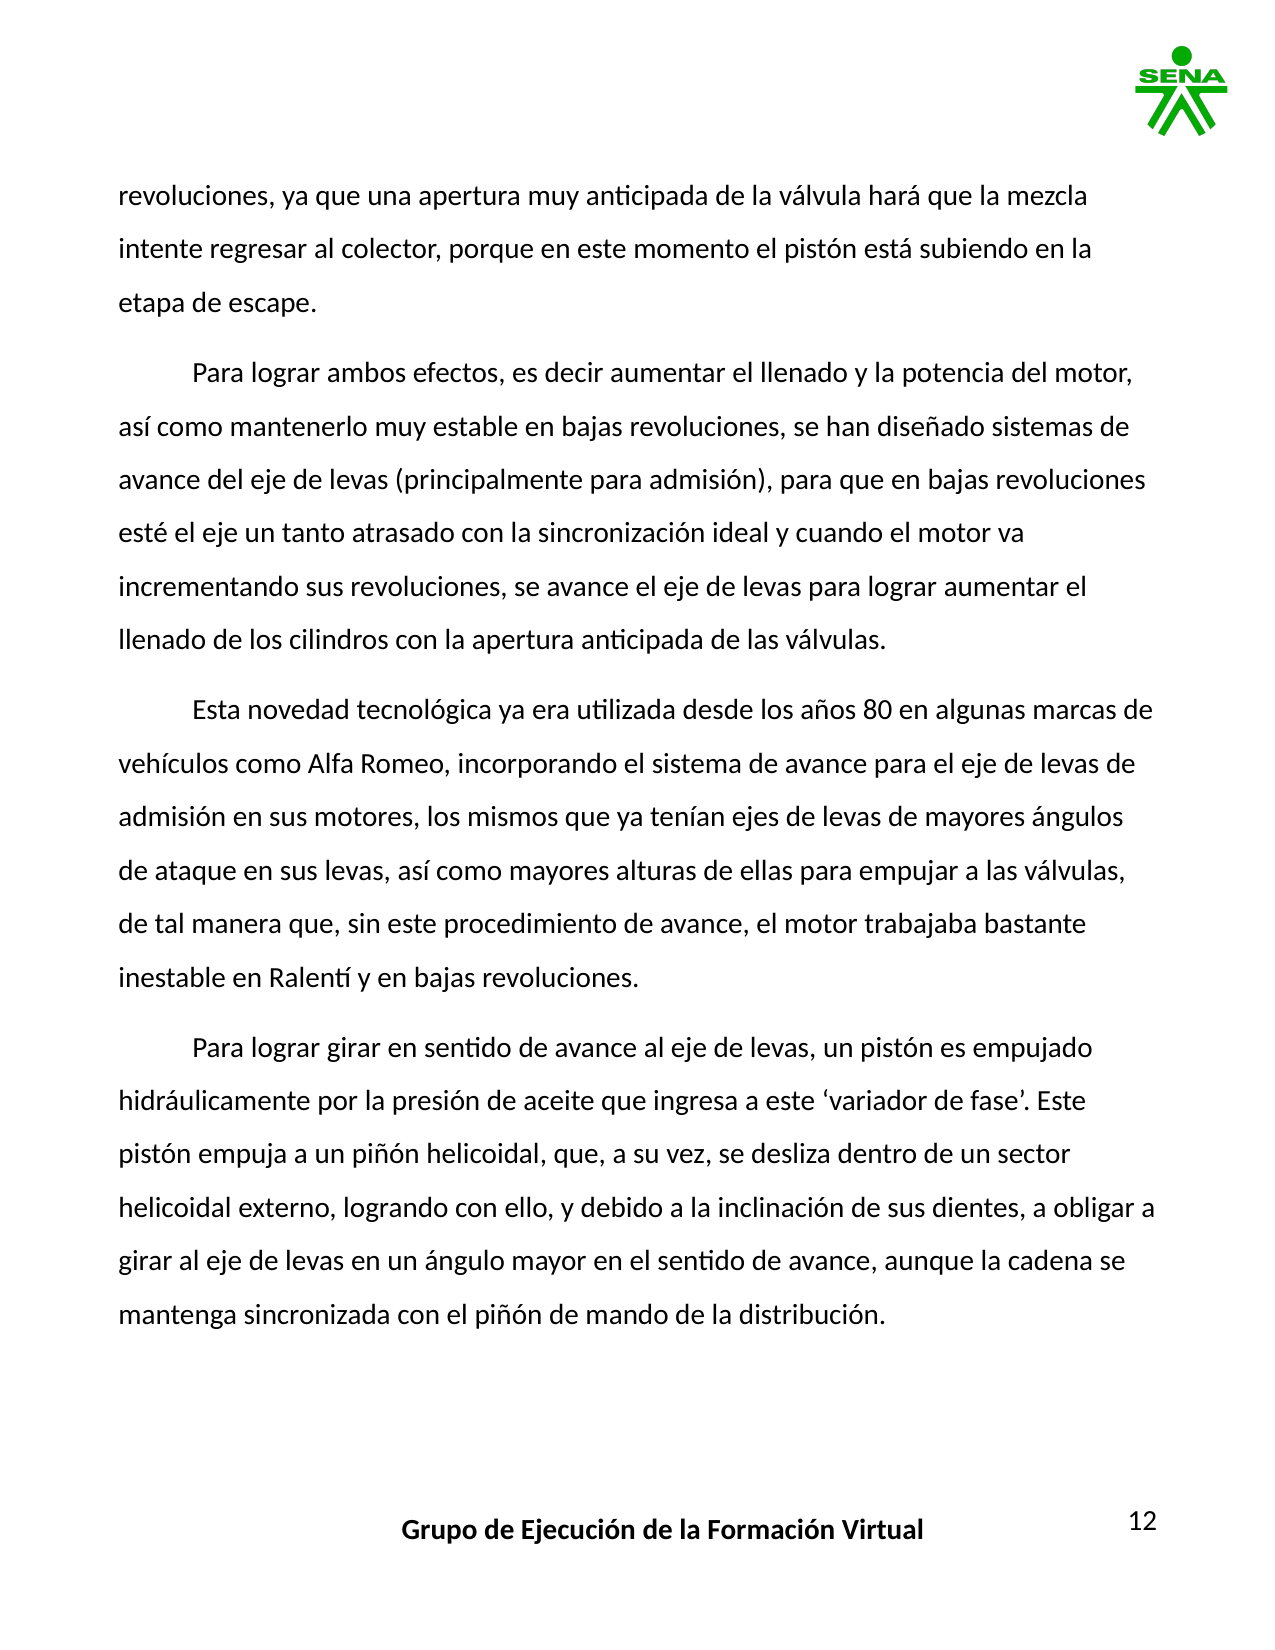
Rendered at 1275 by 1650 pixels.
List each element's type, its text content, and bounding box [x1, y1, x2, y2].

text Esta novedad tecnológica ya era utilizada desde los años 80 en algunas marcas de vehículos como Alfa Romeo, incorporando el sistema de avance para el eje de levas de admisión en sus motores, los mismos que ya tenían ejes de levas de mayores ángulos de ataque en sus levas, así como mayores alturas de ellas para empujar a las válvulas, de tal manera que, sin este procedimiento de avance, el motor trabajaba bastante inestable en Ralentí y en bajas revoluciones. [118, 691, 1157, 994]
picture [1135, 46, 1228, 136]
text Para lograr girar en sentido de avance al eje de levas, un pistón es empujado hidráulicamente por la presión de aceite que ingresa a este ‘variador de fase’. Este pistón empuja a un piñón helicoidal, que, a su vez, se desliza dentro de un sector helicoidal externo, logrando con ello, y debido a la inclinación de sus dientes, a obligar a girar al eje de levas en un ángulo mayor en el sentido de avance, aunque la cadena se mantenga sincronizada con el piñón de mando de la distribución. [118, 1029, 1157, 1332]
text Para lograr ambos efectos, es decir aumentar el llenado y la potencia del motor, así como mantenerlo muy estable en bajas revoluciones, se han diseñado sistemas de avance del eje de levas (principalmente para admisión), para que en bajas revoluciones esté el eje un tanto atrasado con la sincronización ideal y cuando el motor va incrementando sus revoluciones, se avance el eje de levas para lograr aumentar el llenado de los cilindros con la apertura anticipada de las válvulas. [118, 354, 1157, 657]
